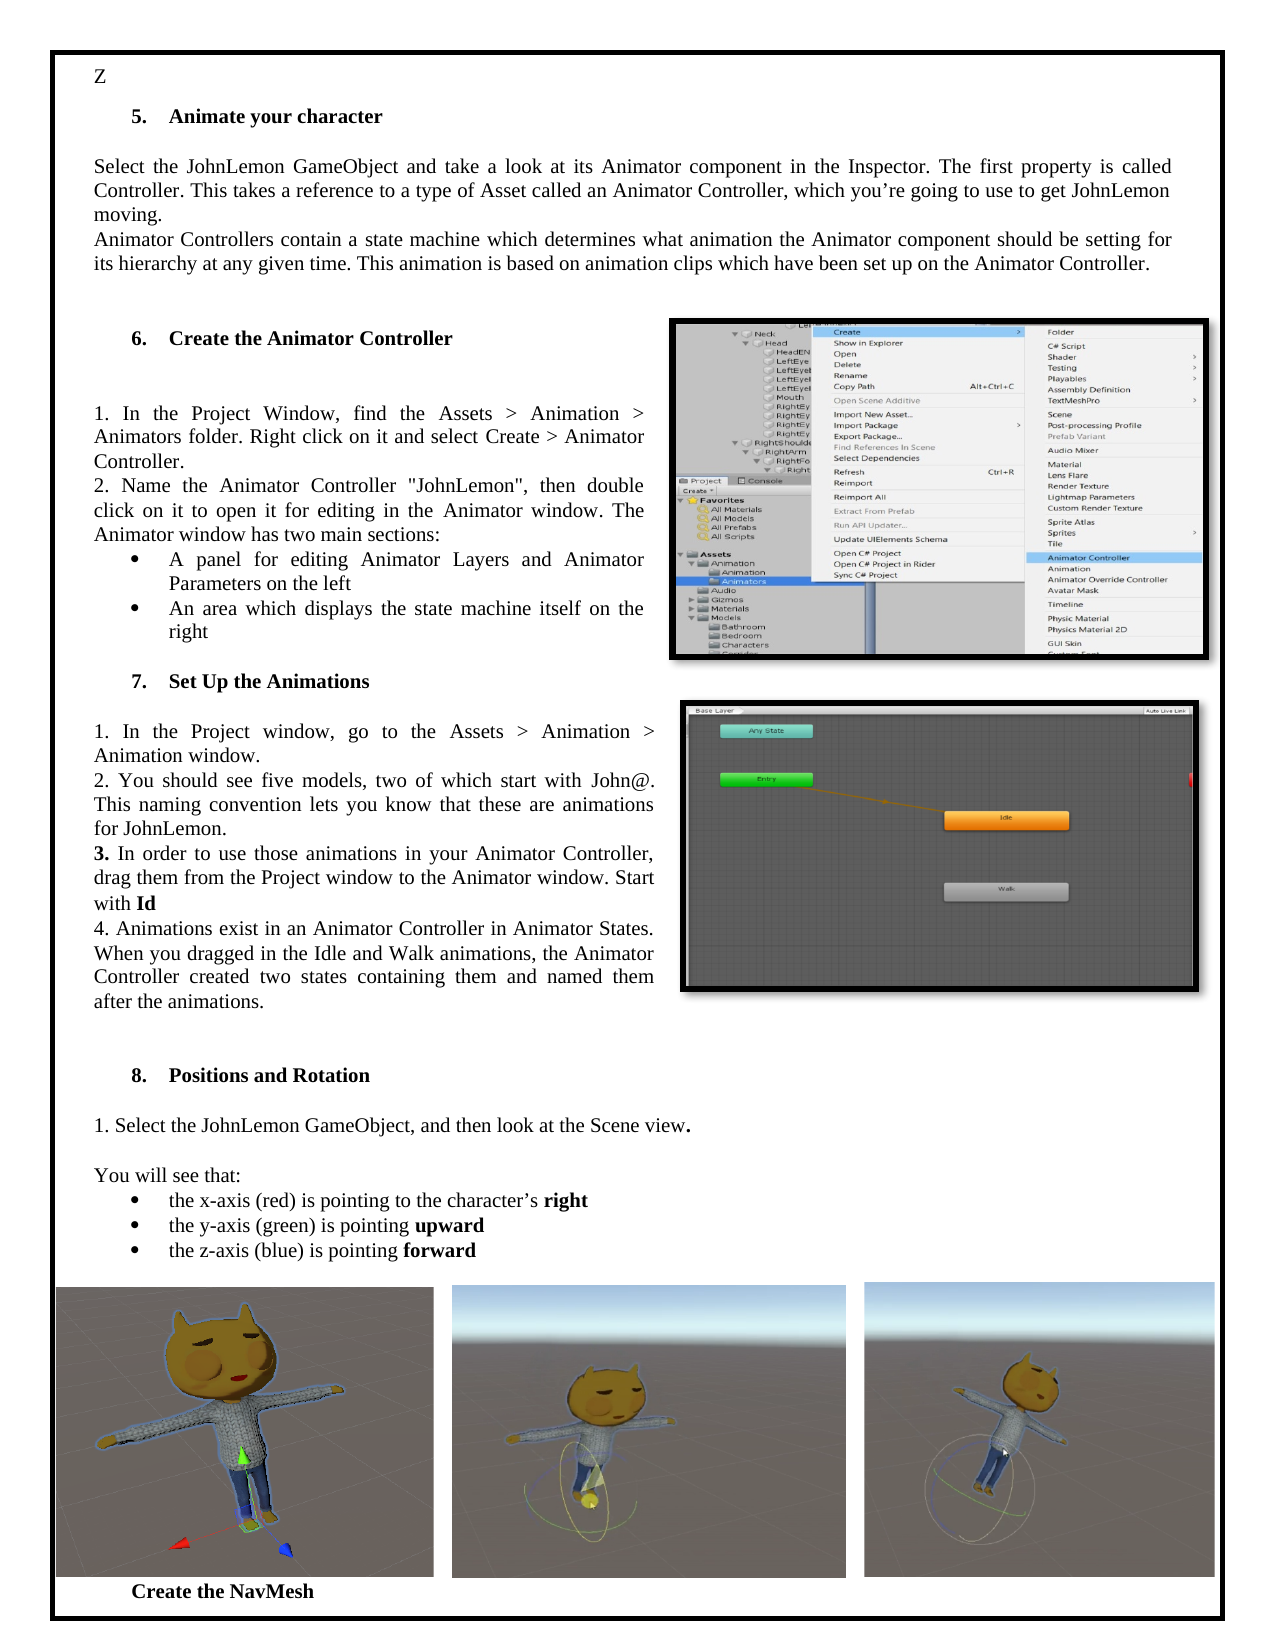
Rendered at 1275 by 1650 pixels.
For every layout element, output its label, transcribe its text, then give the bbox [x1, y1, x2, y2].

text 4. Animations exist in an Animator Controller in Animator States. When you dragged in the Idle and Walk animations, the Animator Controller created two states containing them and named them after the animations. [94, 916, 1173, 1013]
picture [676, 324, 1203, 654]
list Set Up the Animations [131, 669, 1173, 693]
list the x-axis (red) is pointing to the character’s right [131, 1188, 1173, 1212]
text Animator Controllers contain a state machine which determines what animation the Animator component should be setting for its hierarchy at any given time. This animation is based on animation clips which have been set up on the Animator Controller. [94, 227, 1173, 275]
text 2. You should see five models, two of which start with John@. This naming convention lets you know that these are animations for JohnLemon. [94, 768, 679, 840]
picture [686, 706, 1193, 986]
list Animate your character [131, 104, 1173, 128]
picture [864, 1282, 1215, 1577]
list A panel for editing Animator Layers and Animator Parameters on the left [131, 546, 668, 594]
list the z-axis (blue) is pointing forward [131, 1237, 1173, 1262]
list Create the Animator Controller [131, 326, 668, 350]
text Select the JohnLemon GameObject and take a look at its Animator component in the Inspector. The first property is called Controller. This takes a reference to a type of Asset called an Animator Controller, which you’re going to use to get JohnLemon moving. [94, 154, 1173, 226]
picture [55, 1287, 434, 1577]
text You will see that: [94, 1163, 1173, 1187]
text 1. In the Project Window, find the Assets > Animation > Animators folder. Right click on it and select Create > Animator Controller. [94, 400, 668, 473]
text 1. In the Project window, go to the Assets > Animation > Animation window. [94, 719, 679, 767]
picture [452, 1285, 846, 1578]
list Positions and Rotation [131, 1063, 1173, 1087]
list An area which displays the state machine itself on the right [131, 595, 668, 643]
text 2. Name the Animator Controller "JohnLemon", then double click on it to open it for editing in the Animator window. The Animator window has two main sections: [94, 473, 668, 546]
text 1. Select the JohnLemon GameObject, and then look at the Scene view. [94, 1113, 1173, 1137]
text 3. In order to use those animations in your Animator Controller, drag them from the Project window to the Animator window. Start with Id [94, 841, 679, 916]
list the y-axis (green) is pointing upward [131, 1213, 1173, 1237]
